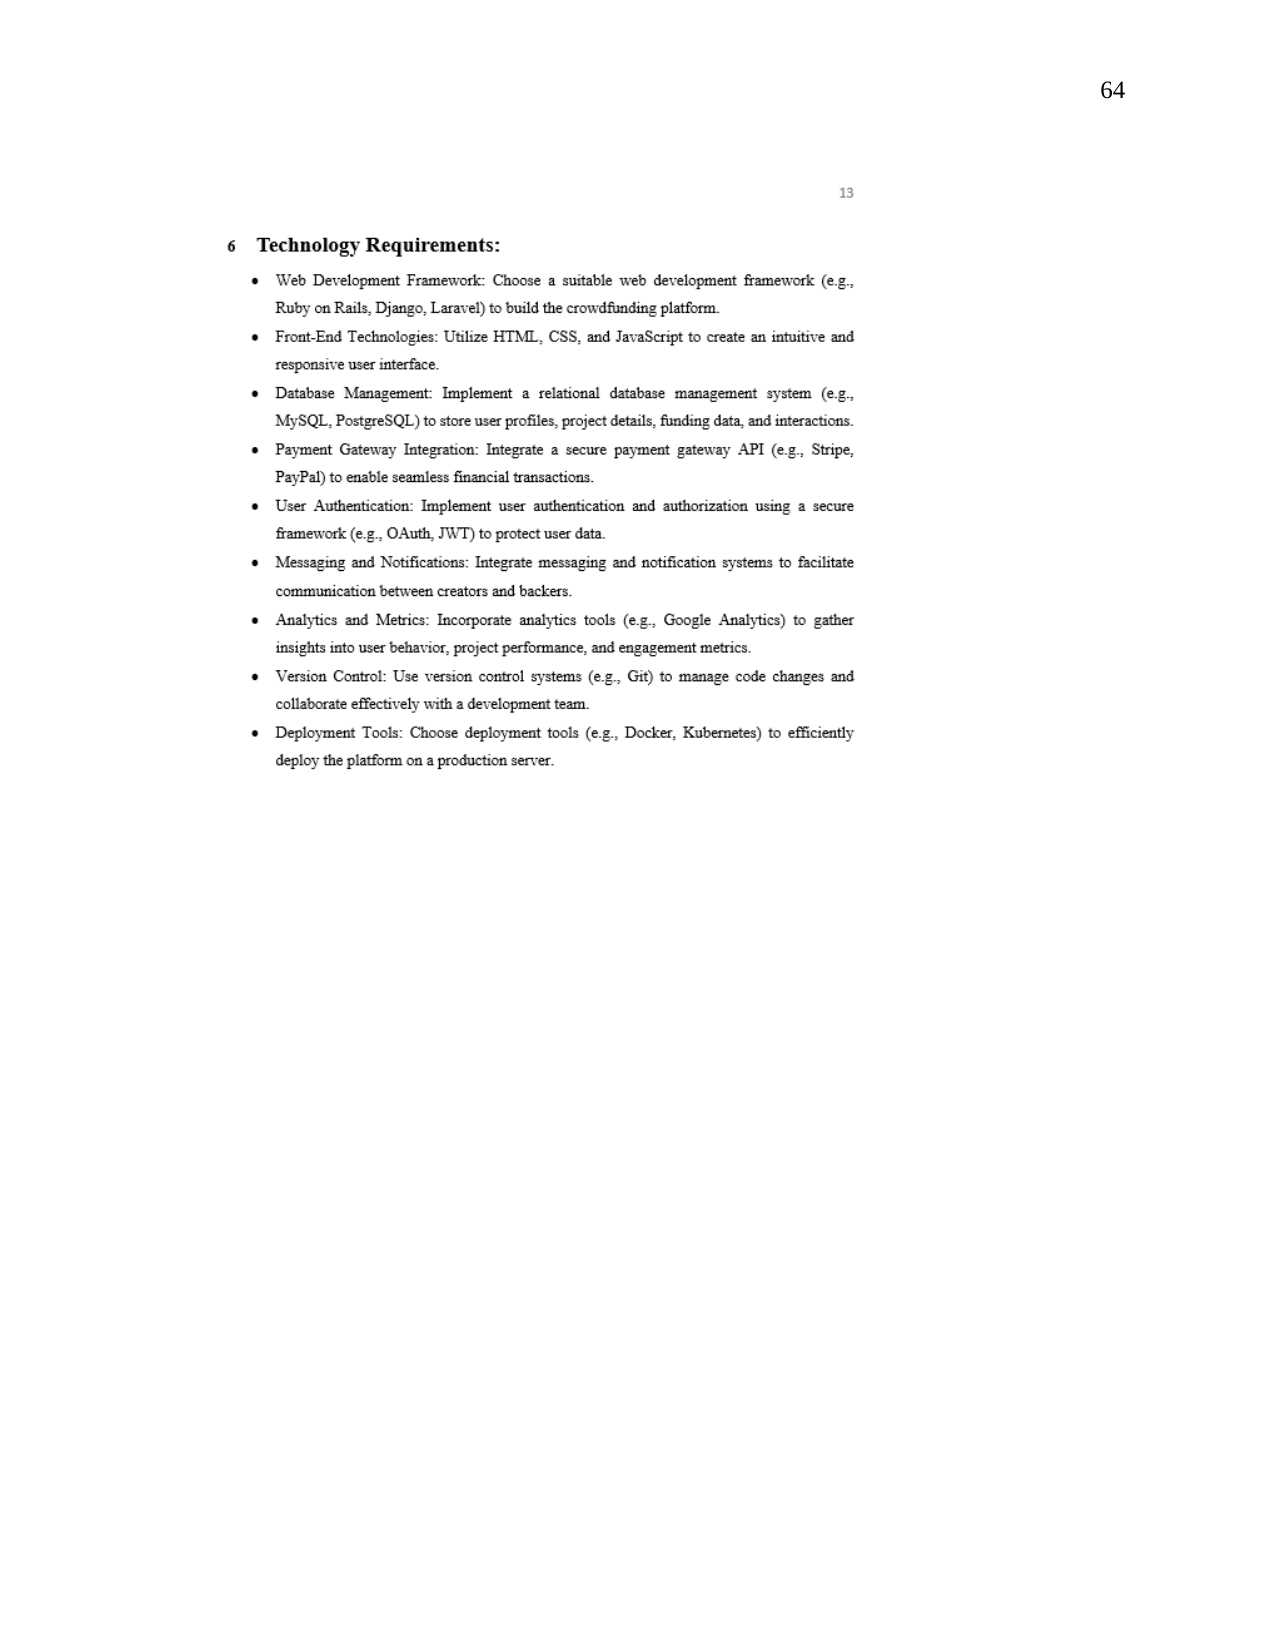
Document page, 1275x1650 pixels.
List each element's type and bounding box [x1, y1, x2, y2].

picture [150, 150, 936, 788]
